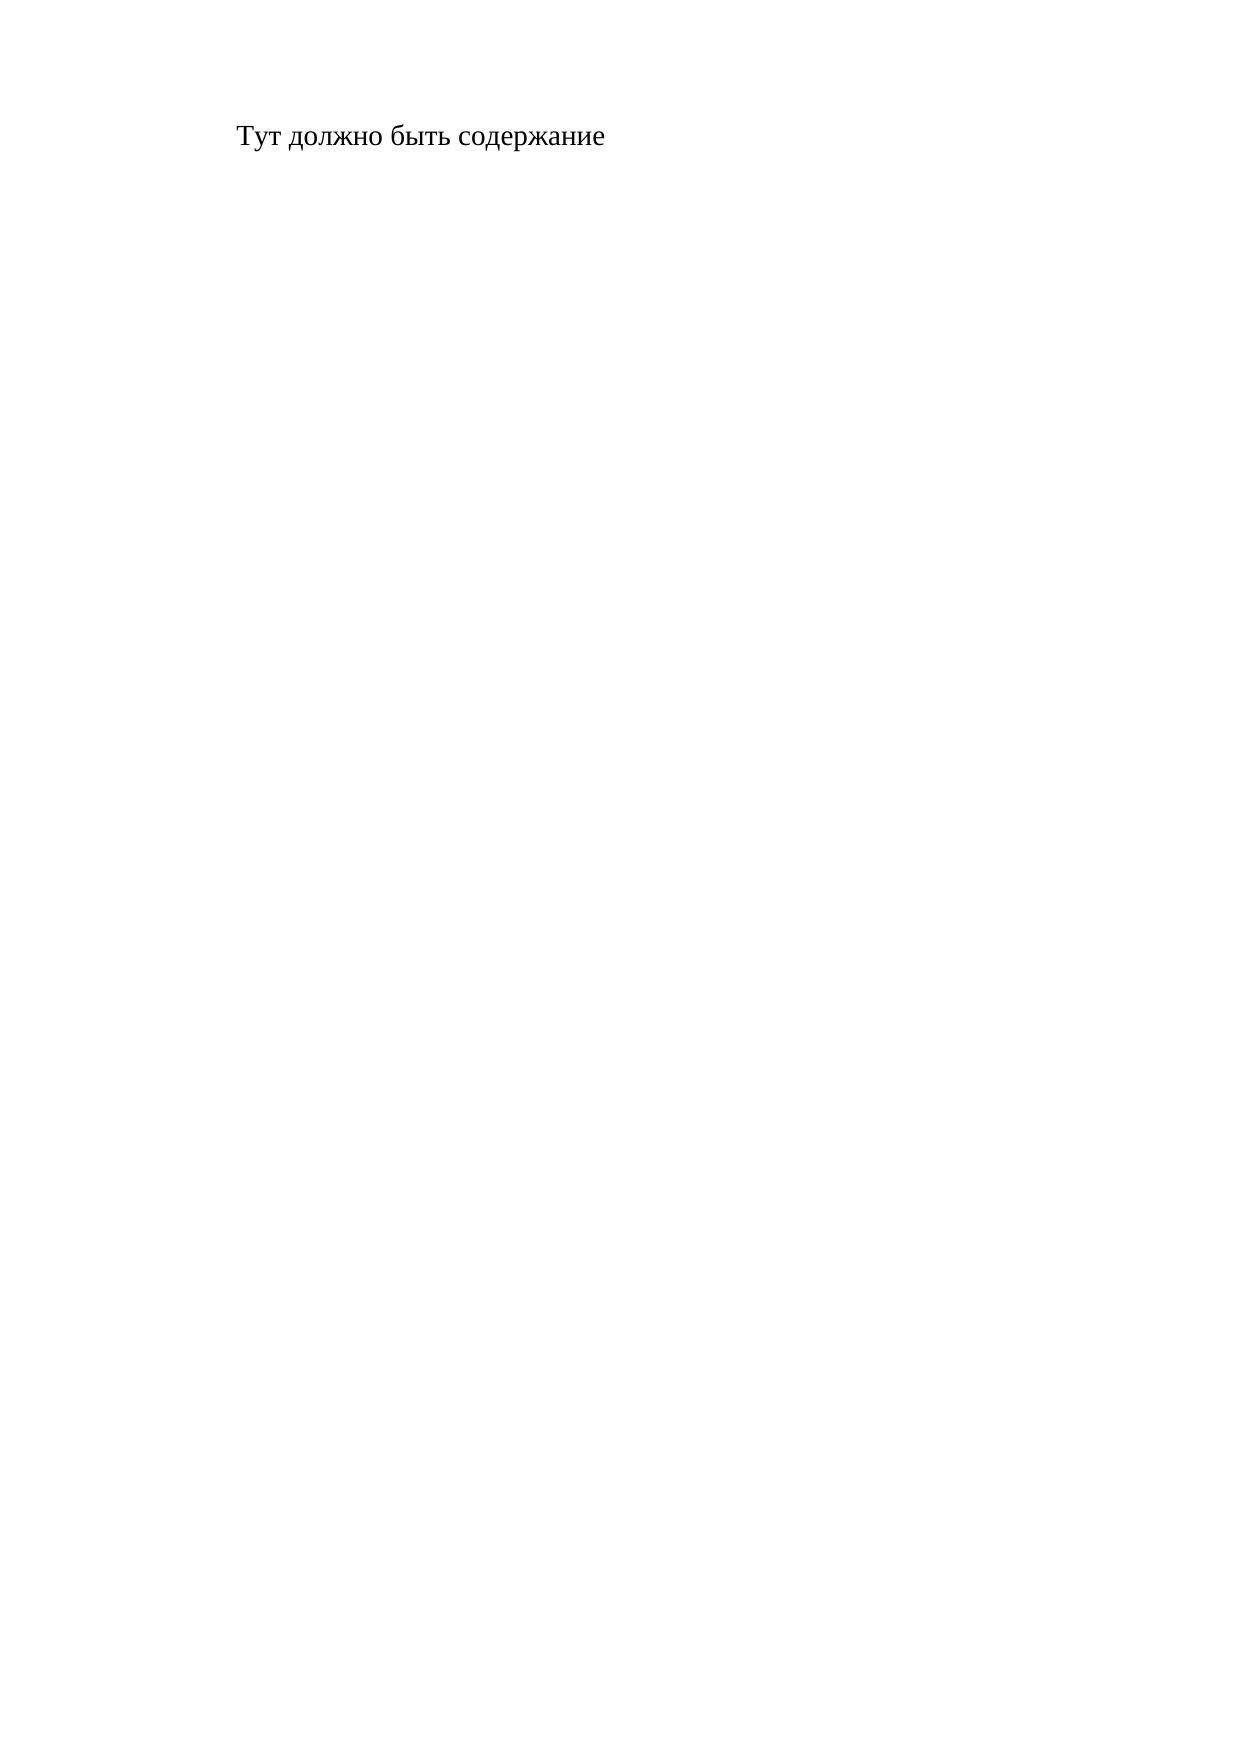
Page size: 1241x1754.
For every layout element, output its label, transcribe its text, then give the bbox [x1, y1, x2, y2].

text Тут должно быть содержание [177, 118, 1152, 152]
